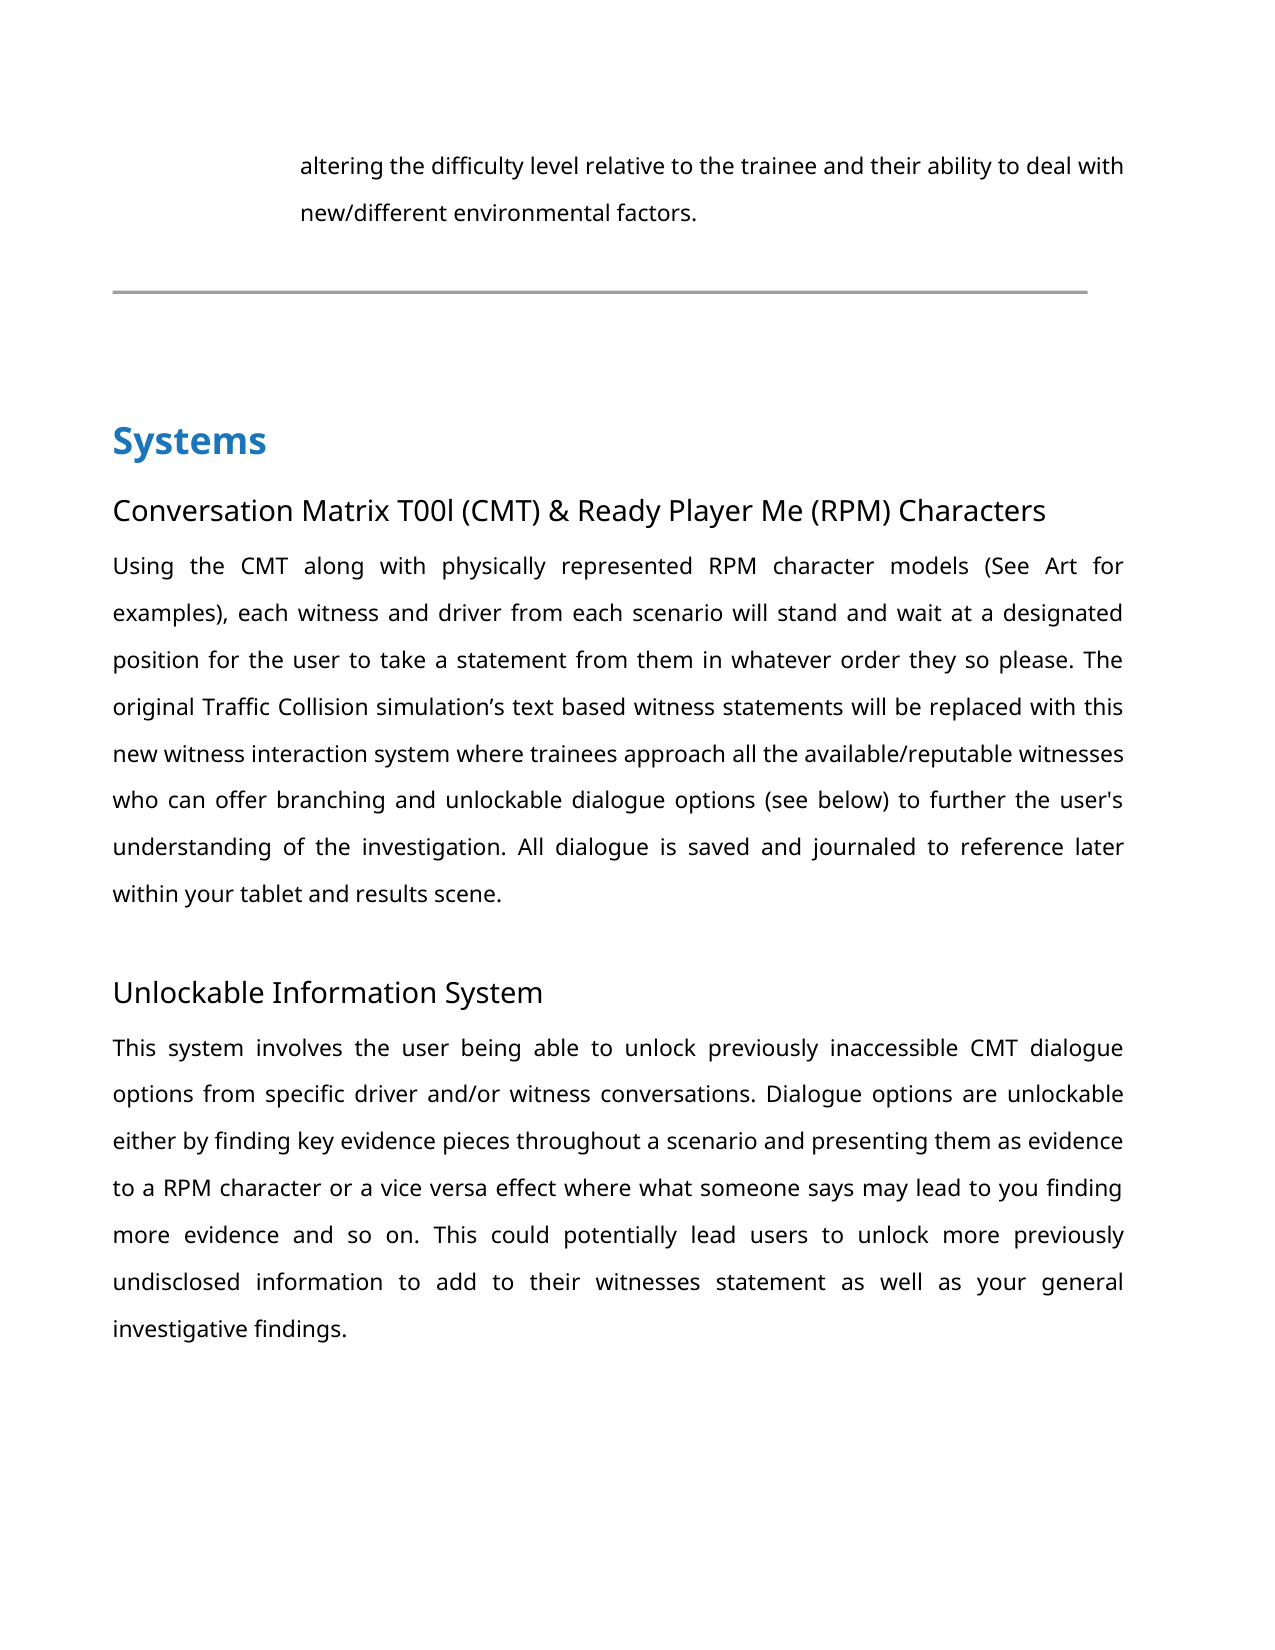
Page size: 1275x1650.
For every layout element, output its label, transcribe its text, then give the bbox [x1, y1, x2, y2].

text Using the CMT along with physically represented RPM character models (See Art for examples), each witness and driver from each scenario will stand and wait at a designated position for the user to take a statement from them in whatever order they so please. The original Traffic Collision simulation’s text based witness statements will be replaced with this new witness interaction system where trainees approach all the available/reputable witnesses who can offer branching and unlockable dialogue options (see below) to further the user's understanding of the investigation. All dialogue is saved and journaled to reference later within your tablet and results scene. [112, 550, 1125, 909]
subtitle Systems [112, 414, 1125, 465]
subtitle Conversation Matrix T00l (CMT) & Ready Player Me (RPM) Characters [112, 491, 1125, 530]
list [262, 150, 1125, 228]
subtitle Unlockable Information System [112, 972, 1125, 1012]
text This system involves the user being able to unlock previously inaccessible CMT dialogue options from specific driver and/or witness conversations. Dialogue options are unlockable either by finding key evidence pieces throughout a scenario and presenting them as evidence to a RPM character or a vice versa effect where what someone says may lead to you finding more evidence and so on. This could potentially lead users to unlock more previously undisclosed information to add to their witnesses statement as well as your general investigative findings. [112, 1031, 1125, 1344]
